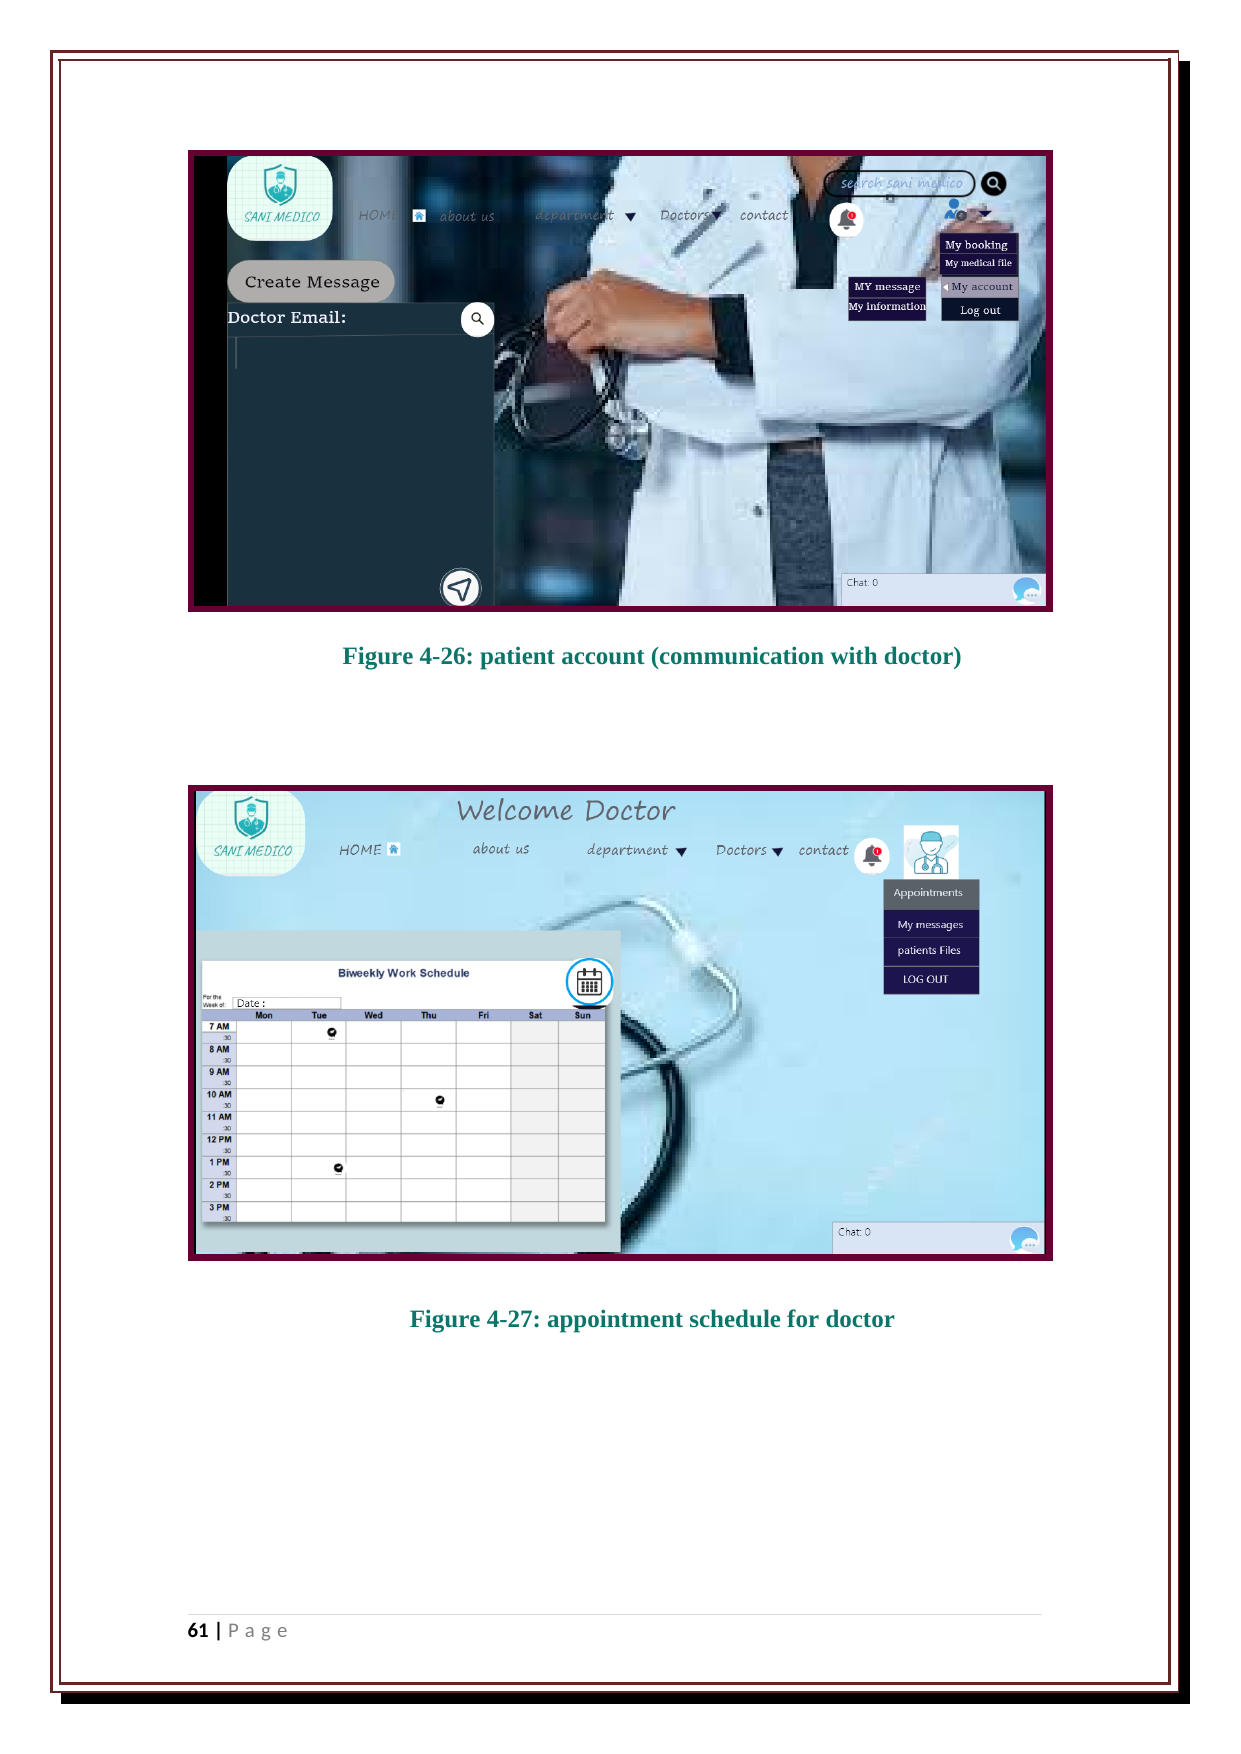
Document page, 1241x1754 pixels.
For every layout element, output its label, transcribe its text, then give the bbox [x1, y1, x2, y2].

picture [194, 791, 1046, 1254]
text Figure 4-26: patient account (communication with doctor) [262, 641, 1042, 669]
picture [194, 156, 1046, 606]
text Figure 4-27: appointment schedule for doctor [262, 1304, 1042, 1332]
